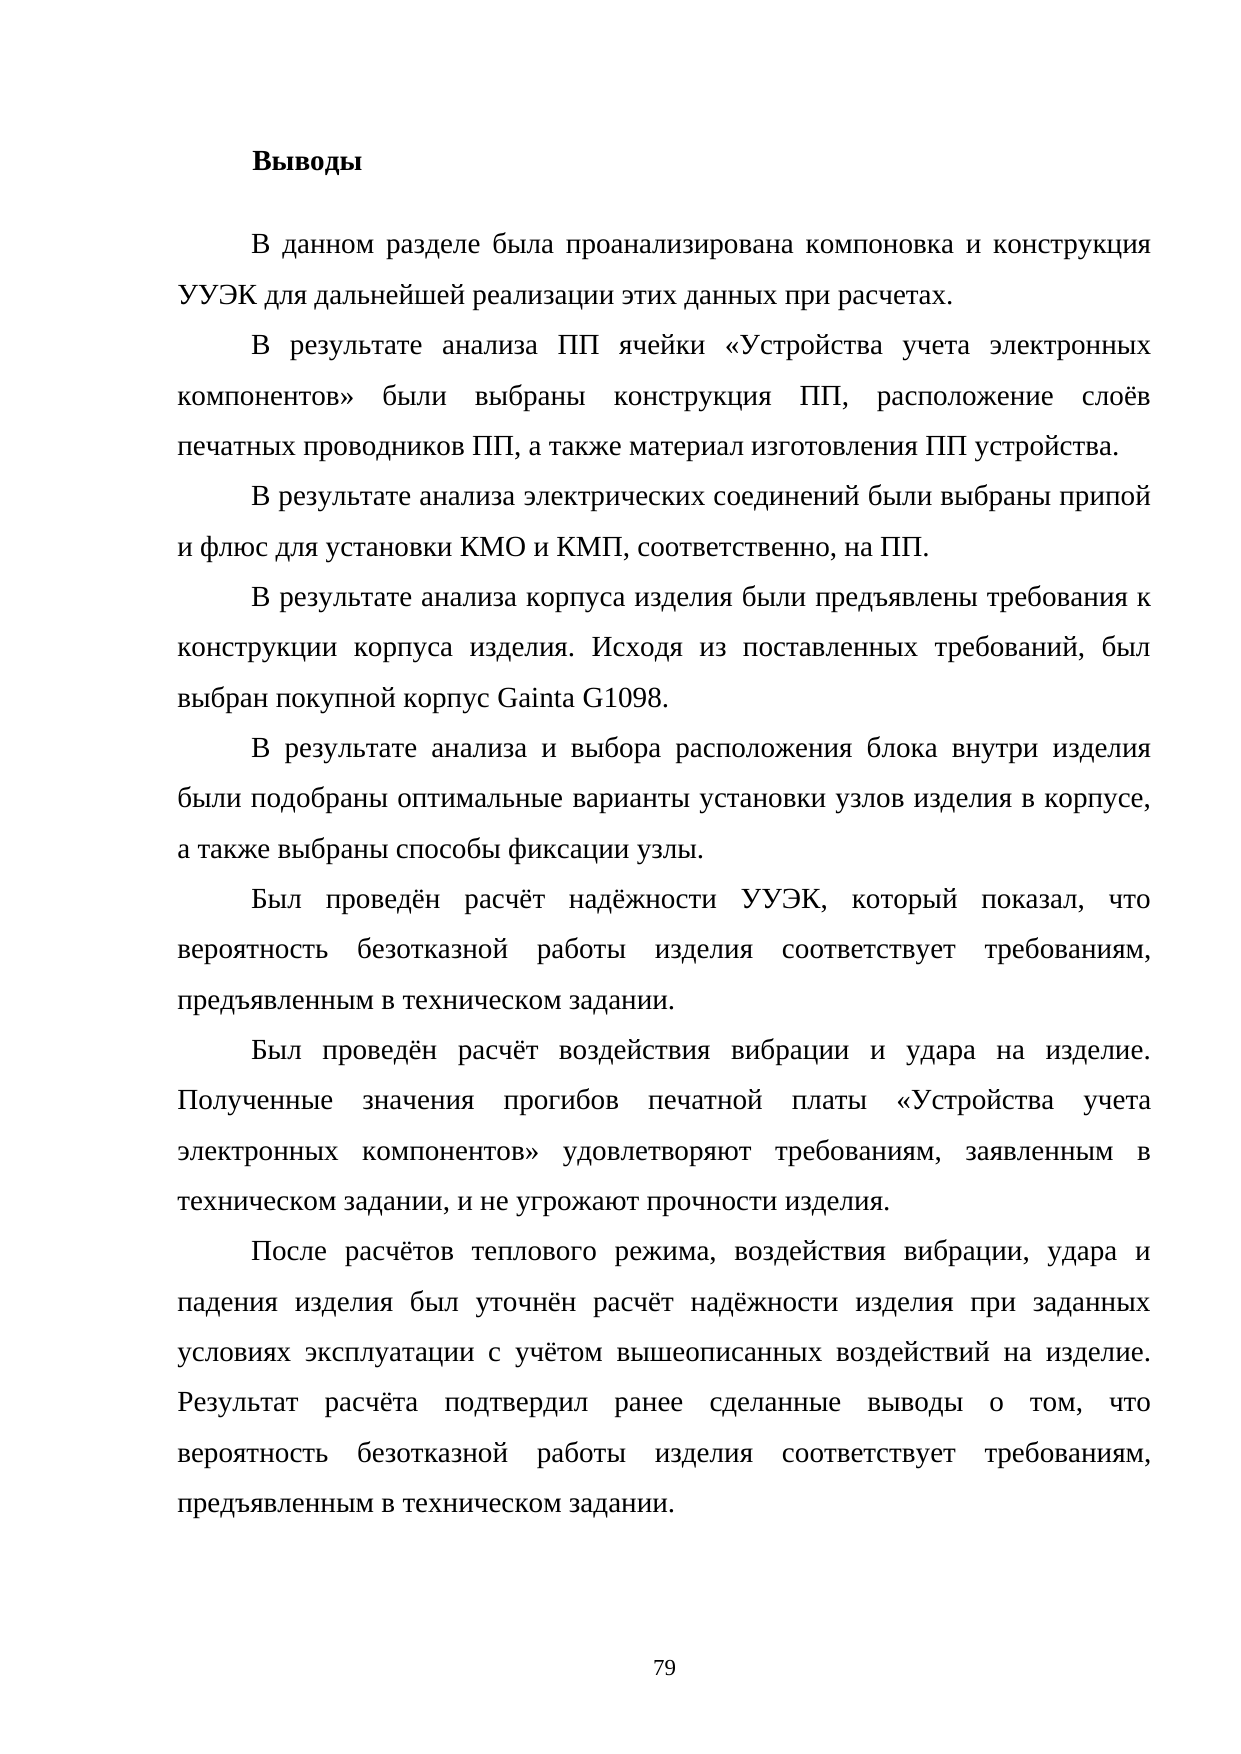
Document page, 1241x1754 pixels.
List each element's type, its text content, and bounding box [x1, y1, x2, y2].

text Был проведён расчёт надёжности УУЭК, который показал, что вероятность безотказной работы изделия соответствует требованиям, предъявленным в техническом задании. [177, 881, 1152, 1015]
text В результате анализа и выбора расположения блока внутри изделия были подобраны оптимальные варианты установки узлов изделия в корпусе, а также выбраны способы фиксации узлы. [177, 730, 1152, 864]
subtitle Выводы [177, 143, 1152, 177]
text В результате анализа электрических соединений были выбраны припой и флюс для установки КМО и КМП, соответственно, на ПП. [177, 478, 1152, 562]
text Был проведён расчёт воздействия вибрации и удара на изделие. Полученные значения прогибов печатной платы «Устройства учета электронных компонентов» удовлетворяют требованиям, заявленным в техническом задании, и не угрожают прочности изделия. [177, 1032, 1152, 1217]
text В данном разделе была проанализирована компоновка и конструкция УУЭК для дальнейшей реализации этих данных при расчетах. [177, 227, 1152, 310]
text В результате анализа корпуса изделия были предъявлены требования к конструкции корпуса изделия. Исходя из поставленных требований, был выбран покупной корпус Gainta G1098. [177, 579, 1152, 713]
text В результате анализа ПП ячейки «Устройства учета электронных компонентов» были выбраны конструкция ПП, расположение слоёв печатных проводников ПП, а также материал изготовления ПП устройства. [177, 327, 1152, 461]
text После расчётов теплового режима, воздействия вибрации, удара и падения изделия был уточнён расчёт надёжности изделия при заданных условиях эксплуатации с учётом вышеописанных воздействий на изделие. Результат расчёта подтвердил ранее сделанные выводы о том, что вероятность безотказной работы изделия соответствует требованиям, предъявленным в техническом задании. [177, 1233, 1152, 1519]
